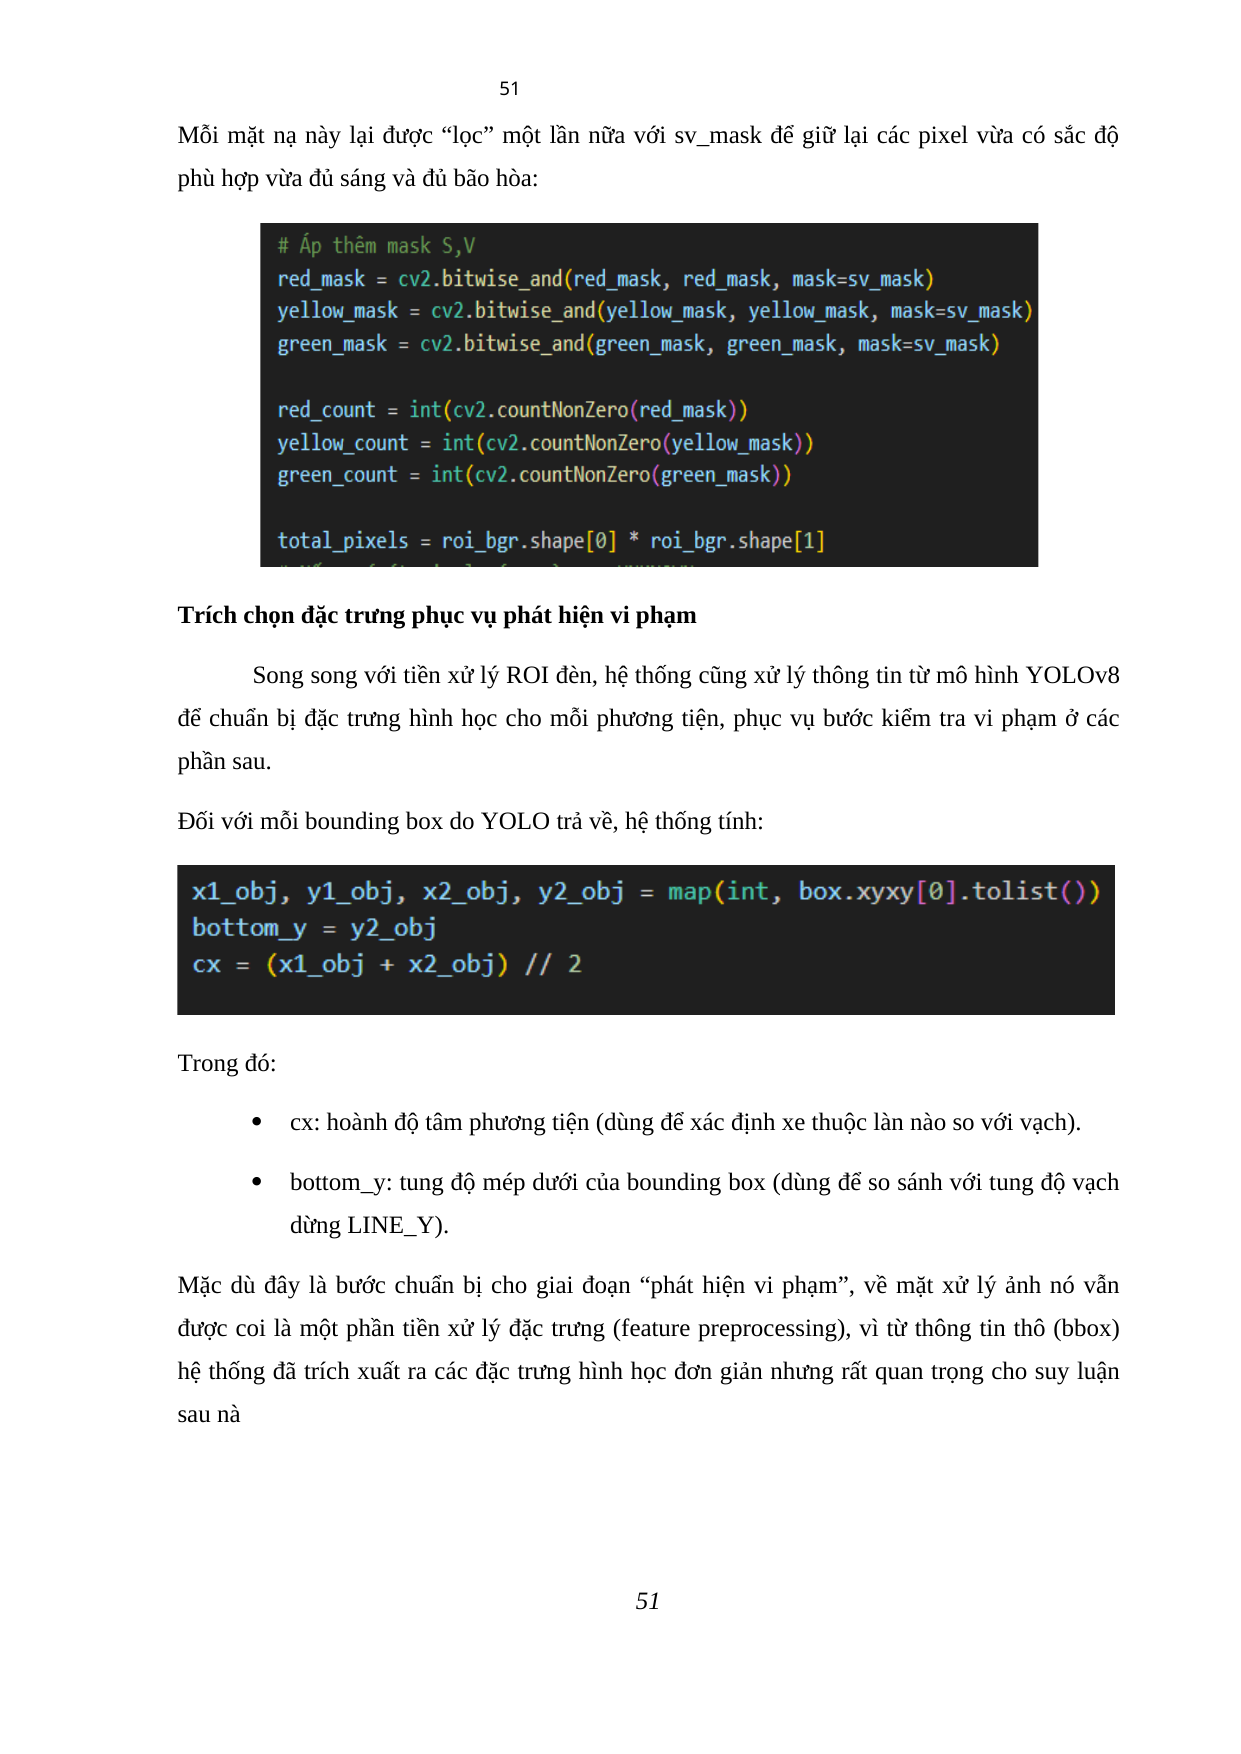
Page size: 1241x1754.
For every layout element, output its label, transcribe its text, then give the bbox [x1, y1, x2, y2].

list bottom_y: tung độ mép dưới của bounding box (dùng để so sánh với tung độ vạch dừng LINE_Y). [252, 1167, 1121, 1239]
text Trích chọn đặc trưng phục vụ phát hiện vi phạm [177, 600, 1121, 629]
text Trong đó: [177, 1048, 1121, 1076]
text Song song với tiền xử lý ROI đèn, hệ thống cũng xử lý thông tin từ mô hình YOLOv8 để chuẩn bị đặc trưng hình học cho mỗi phương tiện, phục vụ bước kiểm tra vi phạm ở các phần sau. [177, 660, 1121, 775]
text Đối với mỗi bounding box do YOLO trả về, hệ thống tính: [177, 806, 1121, 835]
list cx: hoành độ tâm phương tiện (dùng để xác định xe thuộc làn nào so với vạch). [252, 1107, 1121, 1136]
picture [177, 865, 1115, 1015]
text Mặc dù đây là bước chuẩn bị cho giai đoạn “phát hiện vi phạm”, về mặt xử lý ảnh nó vẫn được coi là một phần tiền xử lý đặc trưng (feature preprocessing), vì từ thông tin thô (bbox) hệ thống đã trích xuất ra các đặc trưng hình học đơn giản nhưng rất quan trọng cho suy luận sau nà [177, 1270, 1121, 1428]
picture [260, 223, 1039, 567]
text Mỗi mặt nạ này lại được “lọc” một lần nữa với sv_mask để giữ lại các pixel vừa có sắc độ phù hợp vừa đủ sáng và đủ bão hòa: [177, 120, 1121, 192]
